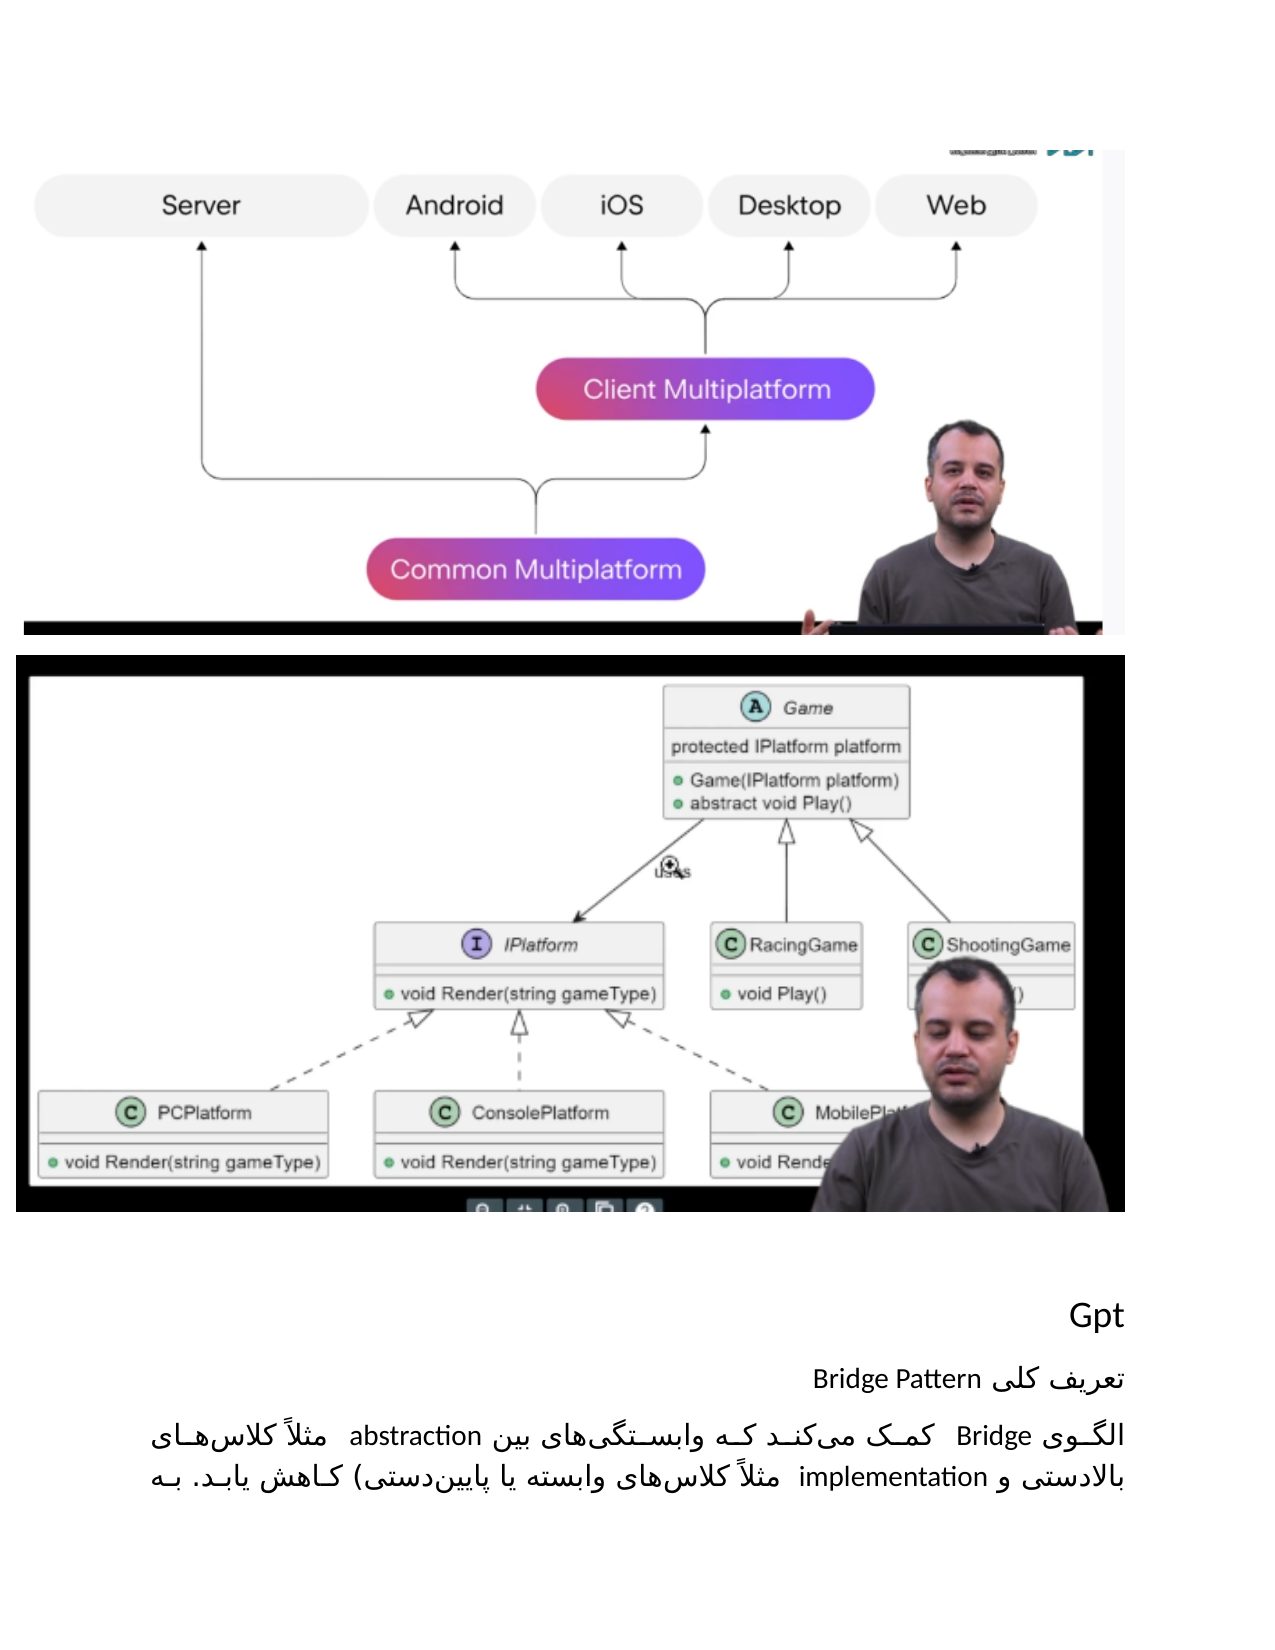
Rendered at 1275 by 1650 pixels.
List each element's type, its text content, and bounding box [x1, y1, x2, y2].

text Gpt [150, 1291, 1125, 1336]
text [150, 1417, 1125, 1494]
picture [23, 150, 1125, 635]
text تعریف کلی Bridge Pattern [150, 1360, 1125, 1396]
picture [16, 655, 1125, 1212]
